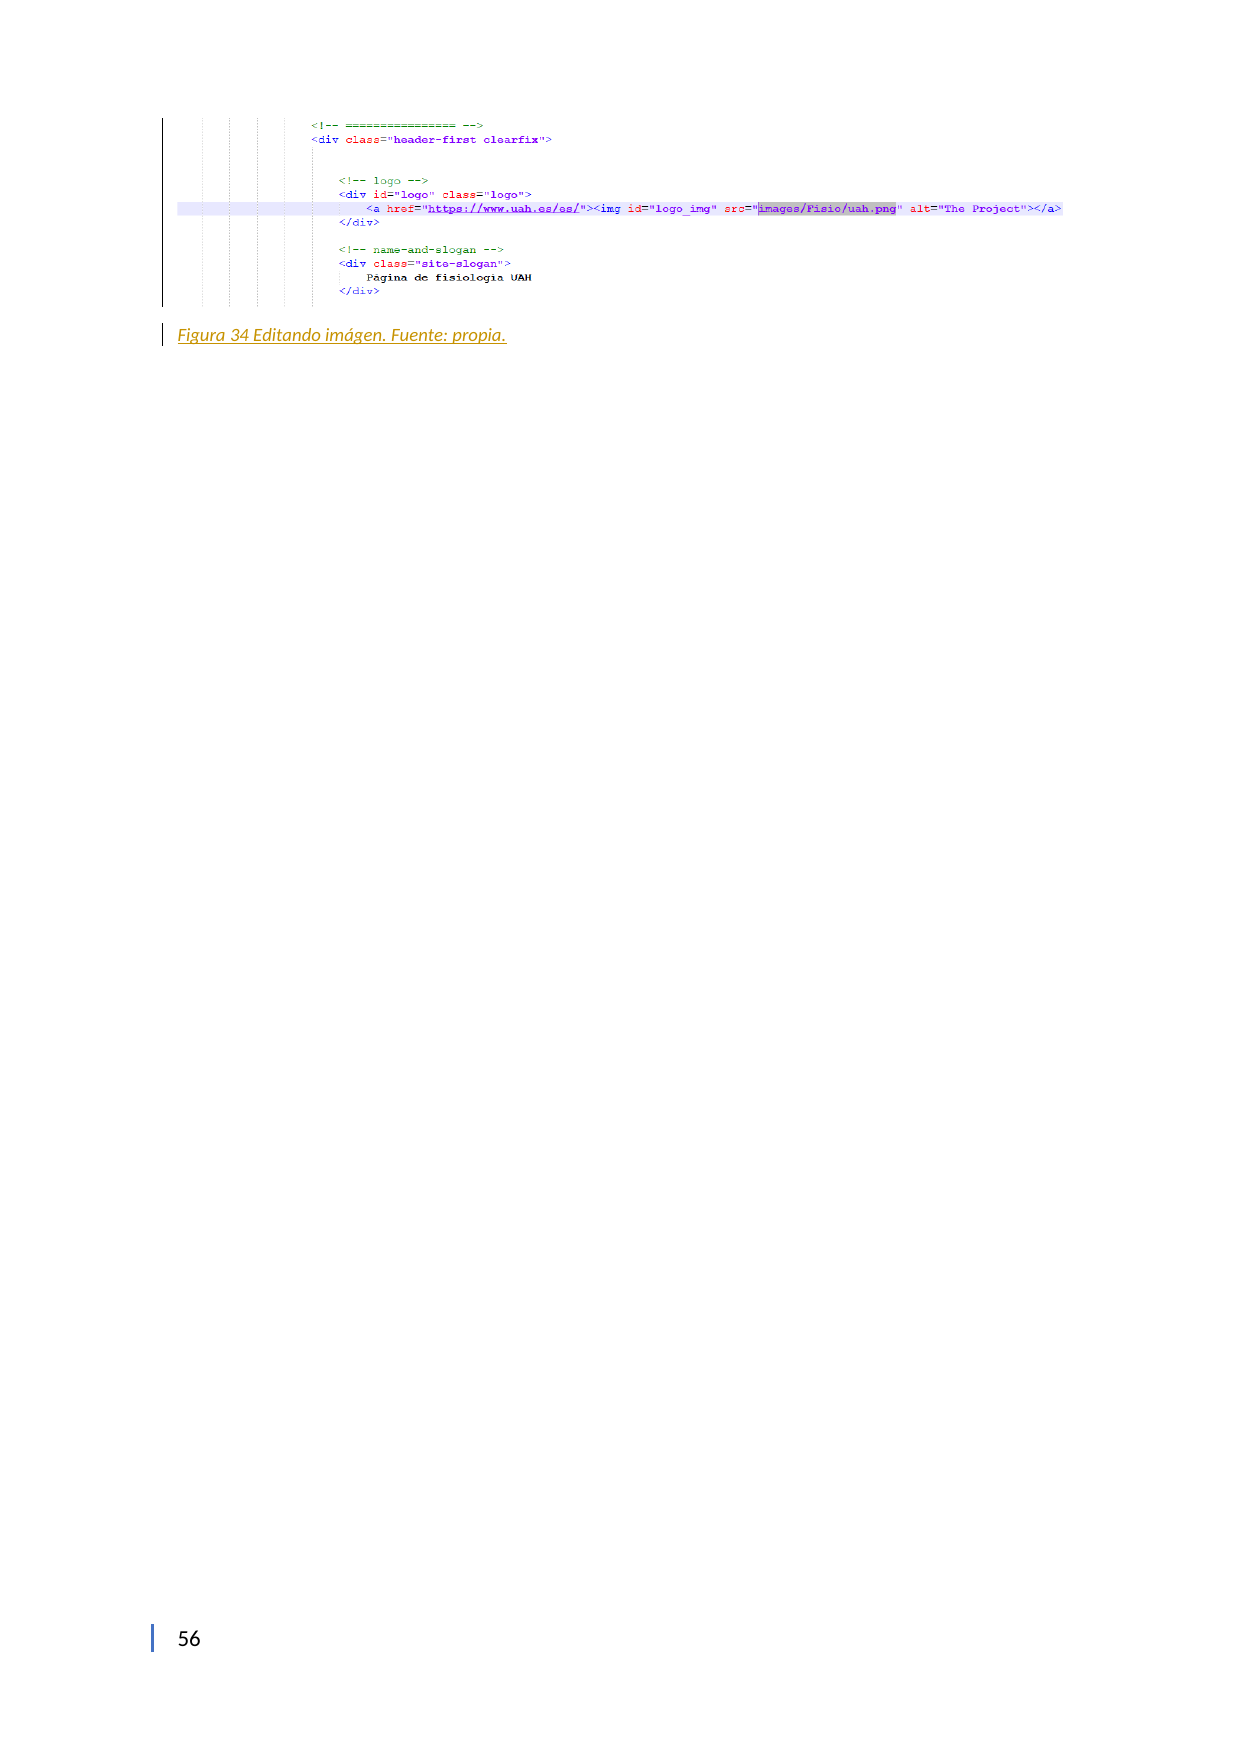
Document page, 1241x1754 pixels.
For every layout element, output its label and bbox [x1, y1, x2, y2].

picture [177, 118, 1063, 307]
